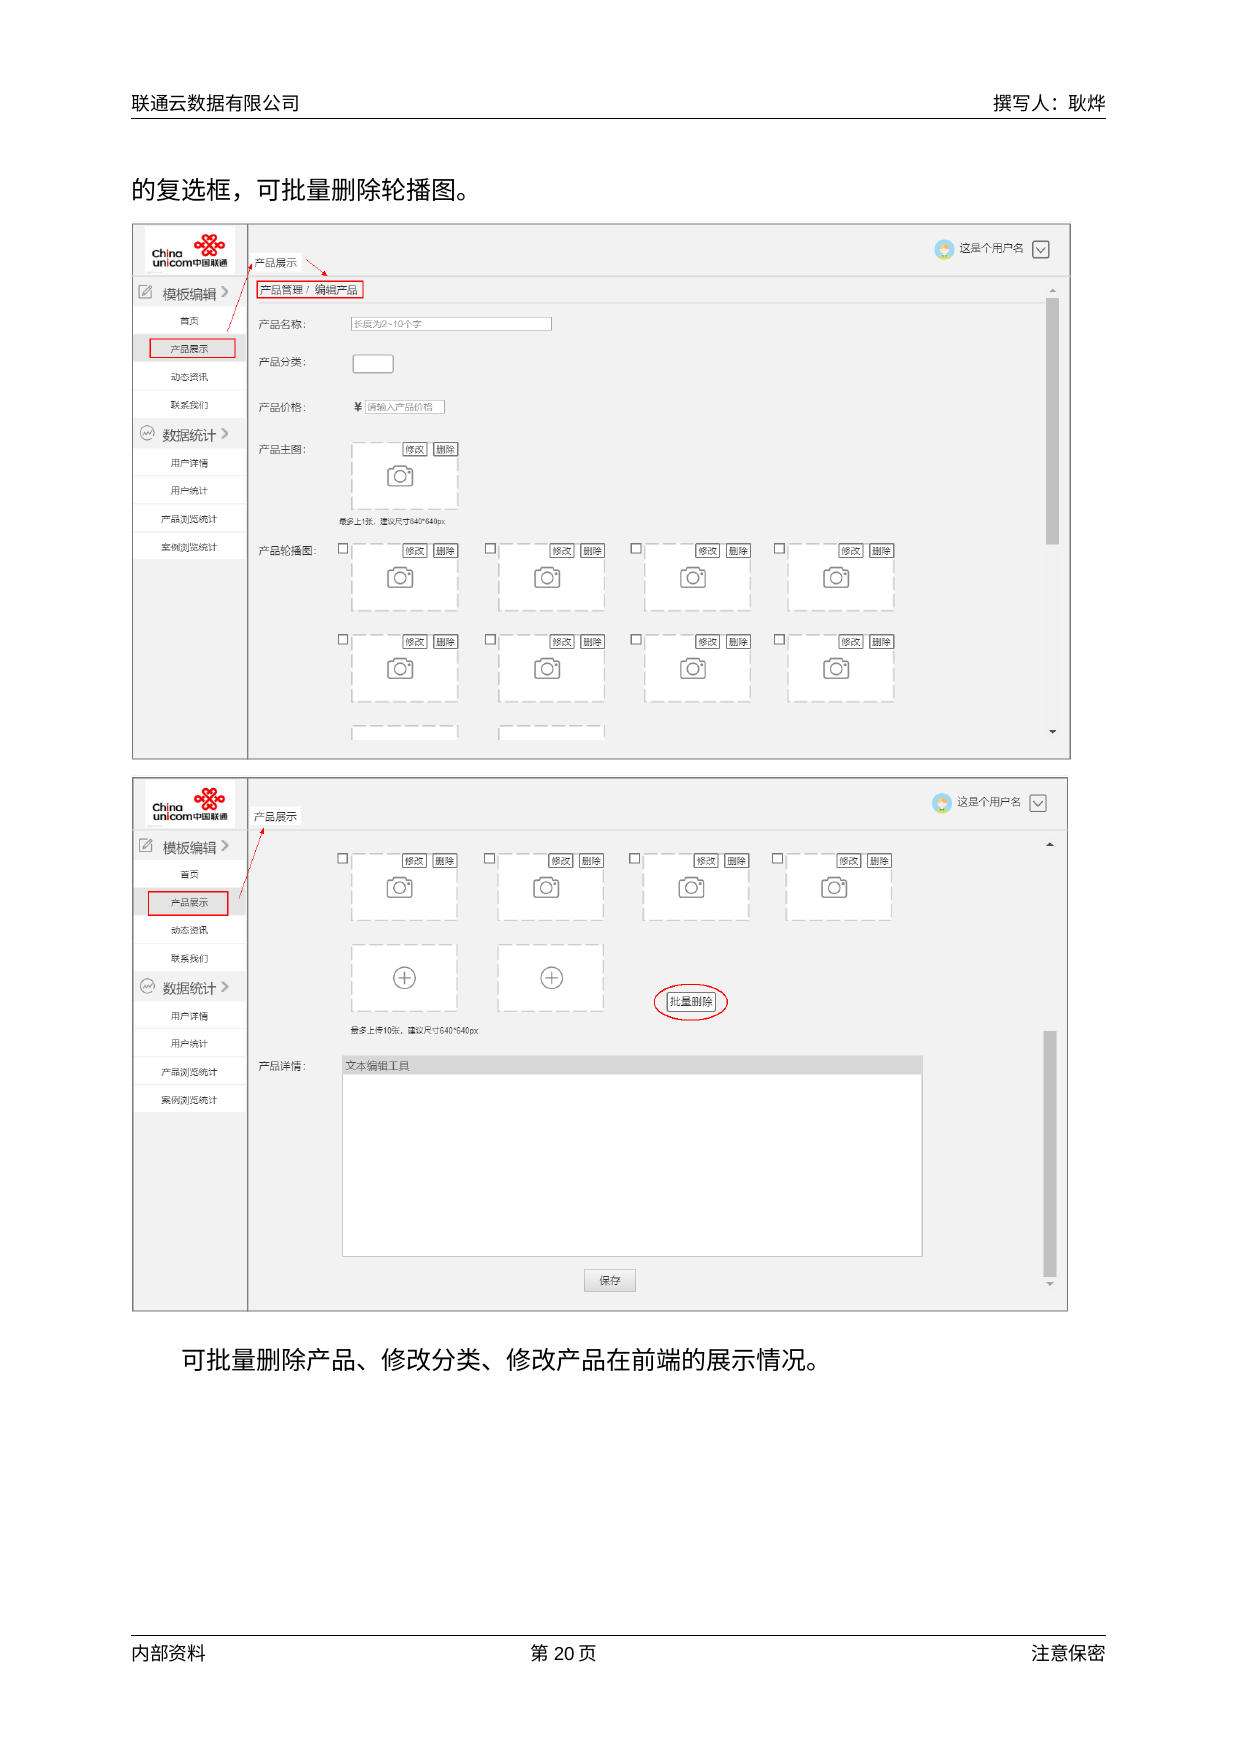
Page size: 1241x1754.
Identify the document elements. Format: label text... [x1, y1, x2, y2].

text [131, 156, 1106, 221]
picture [131, 220, 1073, 760]
text 可批量删除产品、修改分类、修改产品在前端的展示情况。 [131, 1326, 1106, 1391]
picture [131, 773, 1069, 1312]
